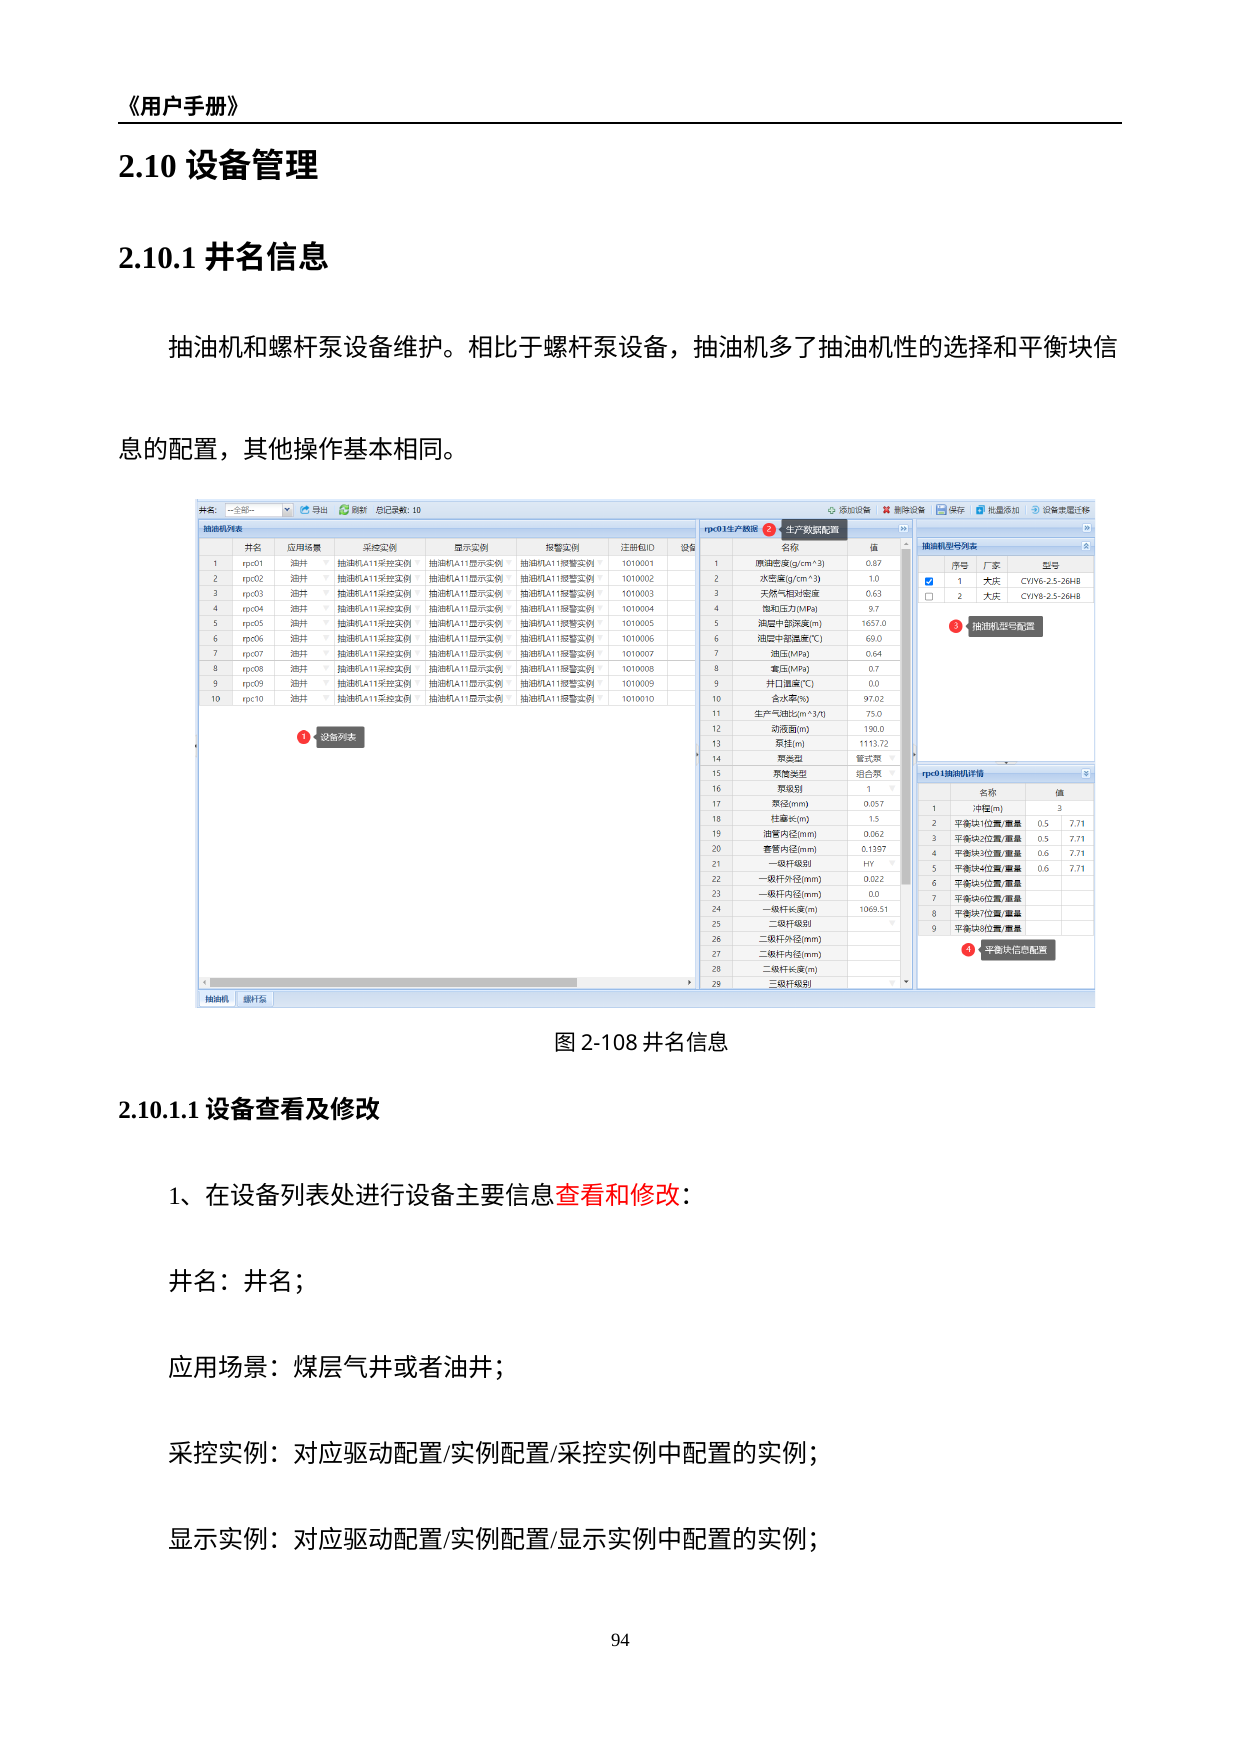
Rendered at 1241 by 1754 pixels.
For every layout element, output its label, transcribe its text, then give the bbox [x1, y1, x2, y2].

text 图2-108井名信息 [118, 1023, 1122, 1057]
text 采控实例：对应驱动配置/实例配置/采控实例中配置的实例； [118, 1417, 1122, 1485]
subtitle 2.10.1.1 设备查看及修改 [118, 1073, 1122, 1141]
picture [195, 499, 1096, 1008]
text 应用场景：煤层气井或者油井； [118, 1331, 1122, 1399]
text 1、在设备列表处进行设备主要信息查看和修改： [118, 1159, 1122, 1227]
subtitle 2.10.1 井名信息 [118, 221, 1122, 289]
text 显示实例：对应驱动配置/实例配置/显示实例中配置的实例； [118, 1503, 1122, 1571]
text 井名：井名； [118, 1245, 1122, 1313]
text 抽油机和螺杆泵设备维护。相比于螺杆泵设备，抽油机多了抽油机性的选择和平衡块信息的配置，其他操作基本相同。 [118, 312, 1122, 482]
subtitle 2.10 设备管理 [118, 129, 1122, 197]
